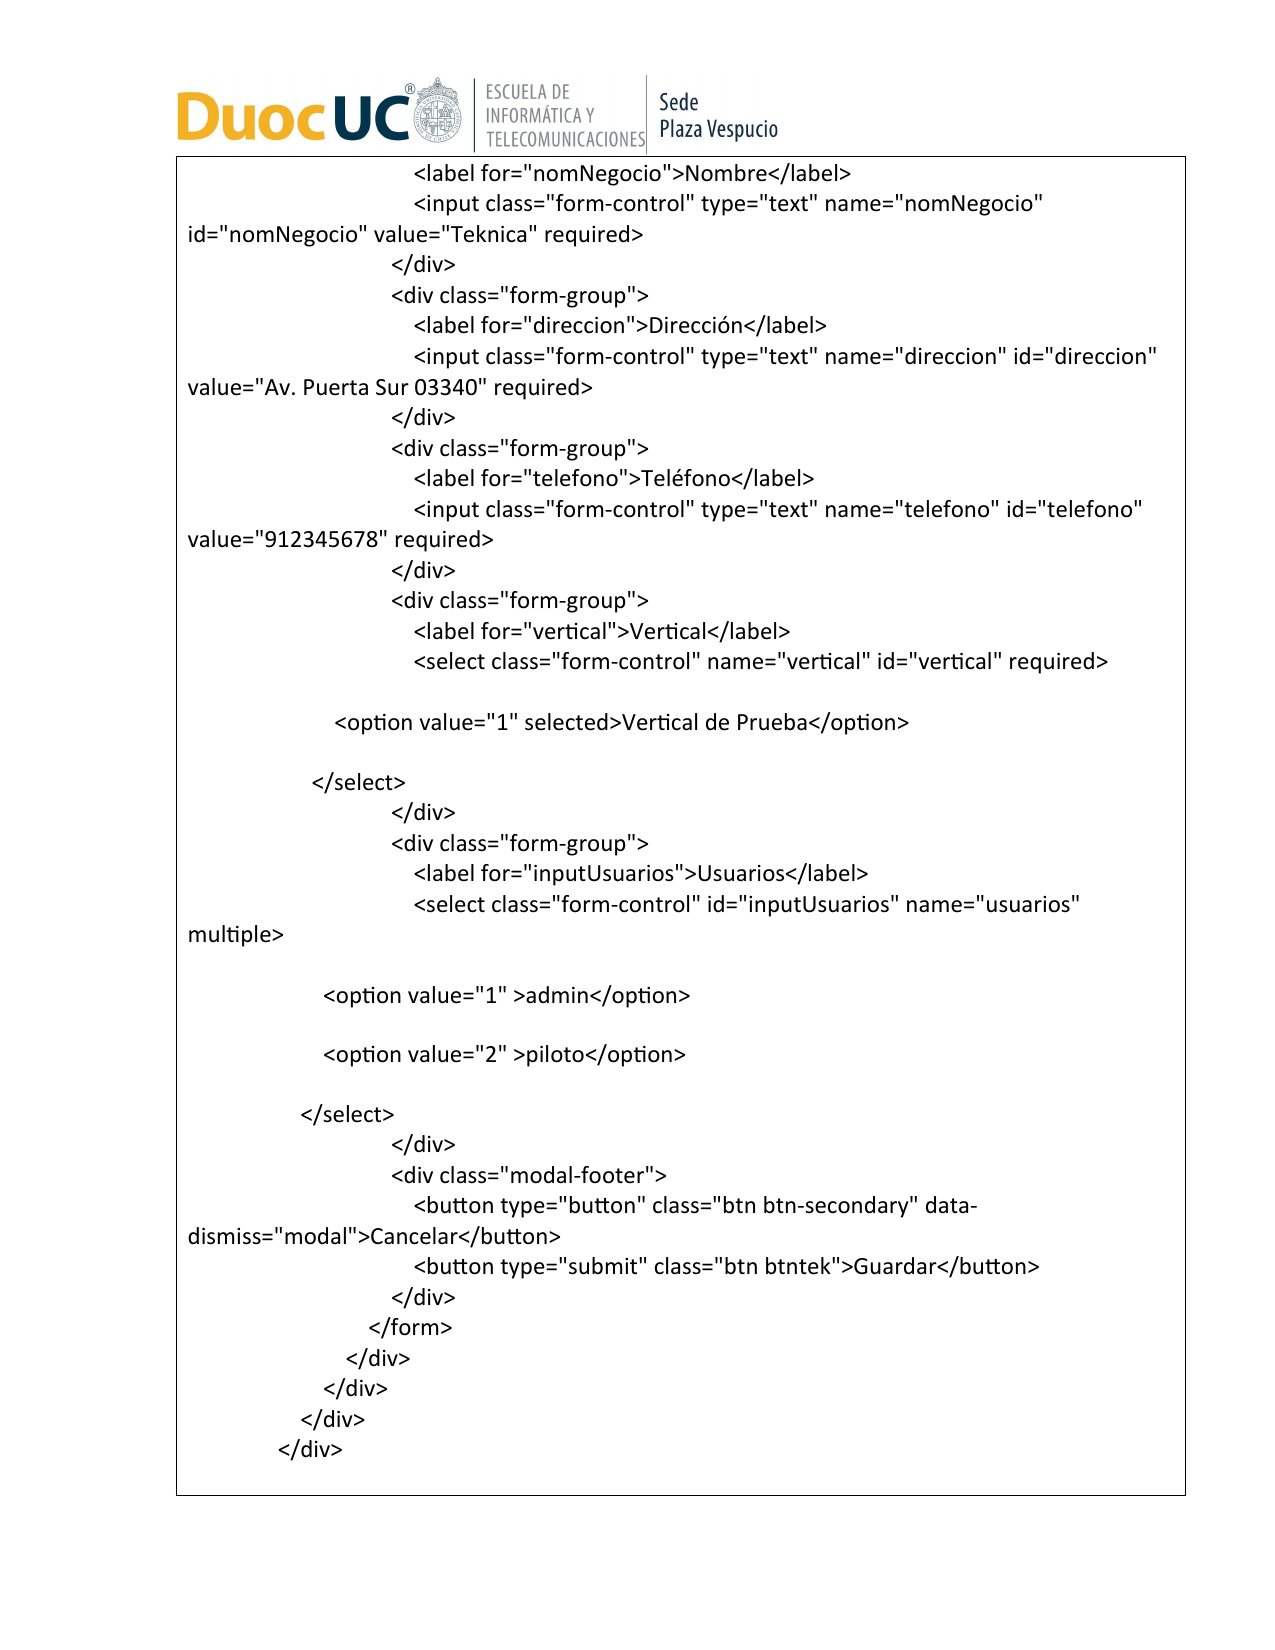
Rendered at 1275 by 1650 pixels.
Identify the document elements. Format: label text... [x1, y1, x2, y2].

picture [177, 73, 778, 156]
